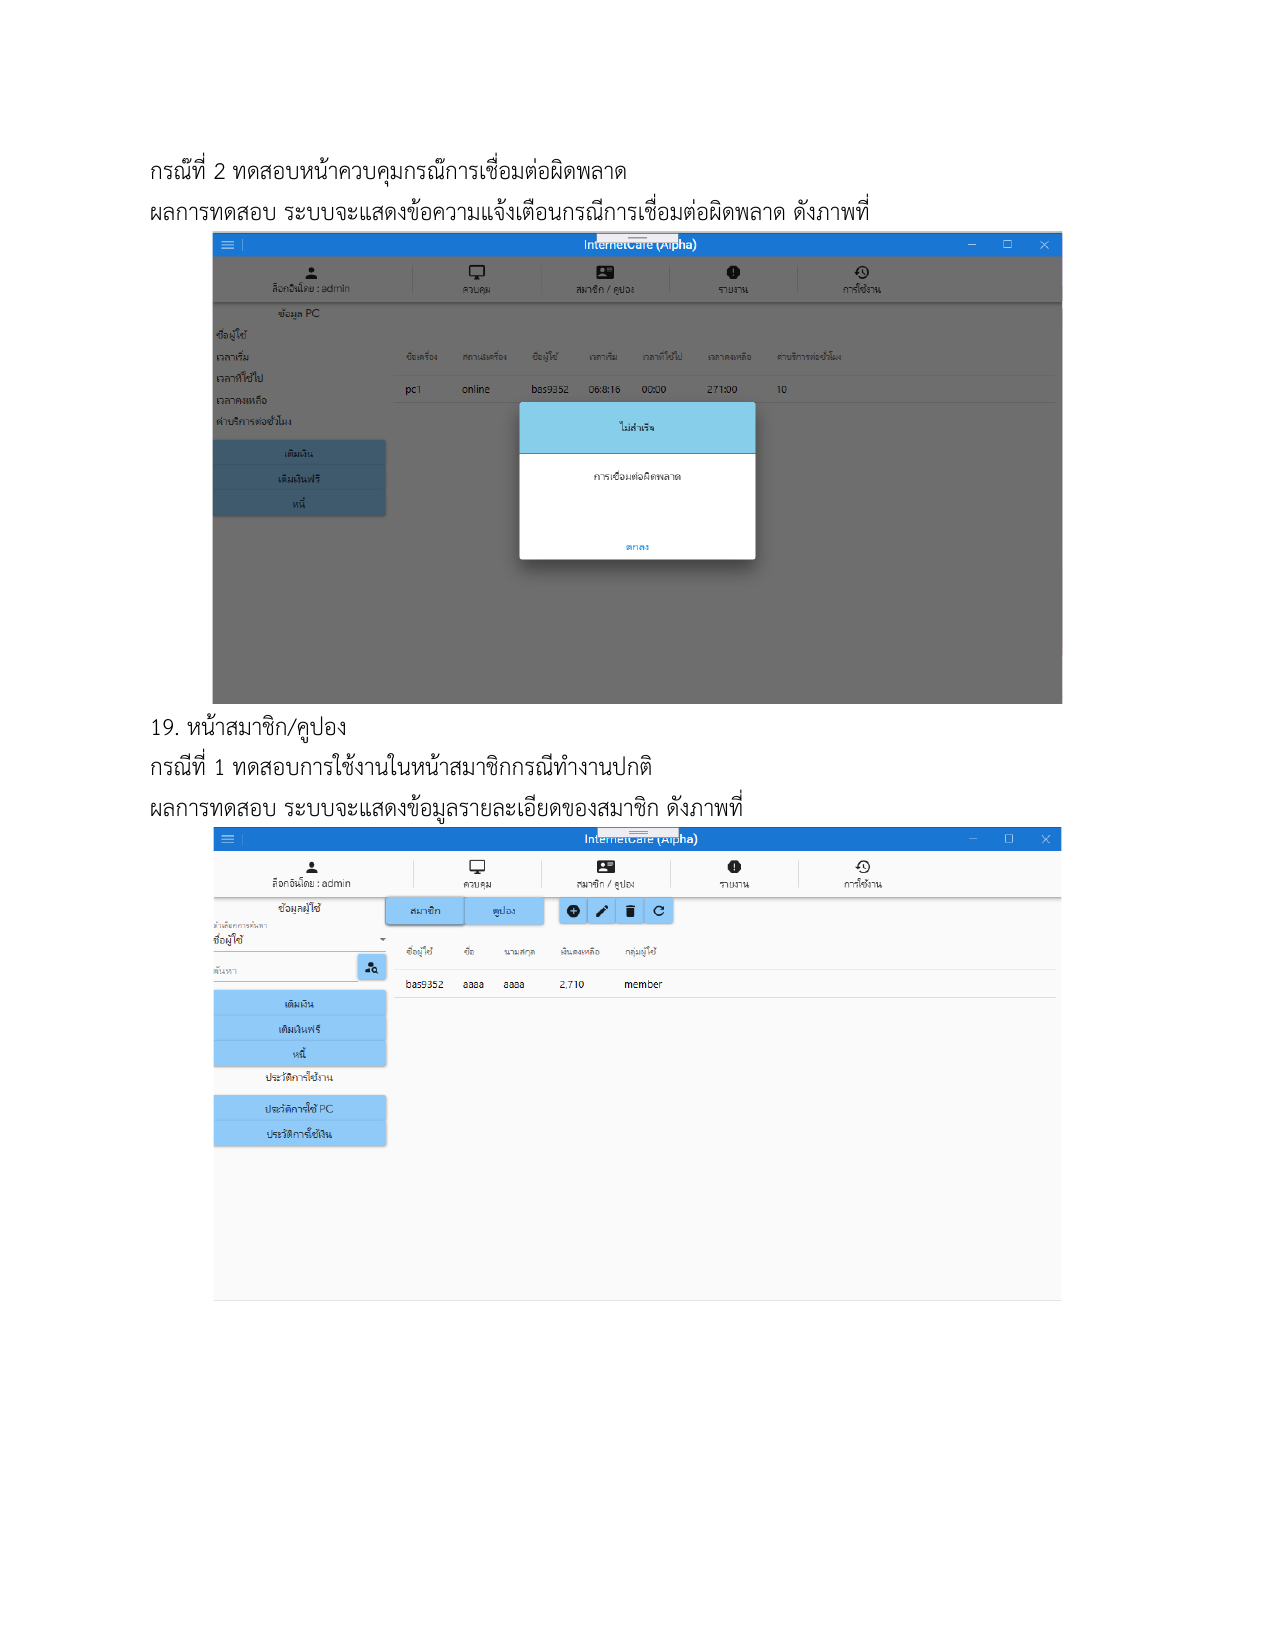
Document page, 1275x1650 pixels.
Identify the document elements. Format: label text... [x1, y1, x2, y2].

text กรณ๊ที่ 2 ทดสอบหน้าควบคุมกรณ๊การเชื่อมต่อผิดพลาด [150, 150, 1125, 188]
text กรณีที่ 1 ทดสอบการใช้งานในหน้าสมาชิกกรณีทำงานปกติ [150, 746, 1125, 784]
text 19. หน้าสมาชิก/คูปอง [150, 706, 1125, 743]
picture [212, 231, 1063, 704]
picture [213, 827, 1062, 1301]
text ผลการทดสอบ ระบบจะแสดงข้อความแจ้งเตือนกรณีการเชื่อมต่อผิดพลาด ดังภาพที่ [150, 191, 1125, 228]
text ผลการทดสอบ ระบบจะแสดงข้อมูลรายละเอียดของสมาชิก ดังภาพที่ [150, 787, 1125, 825]
